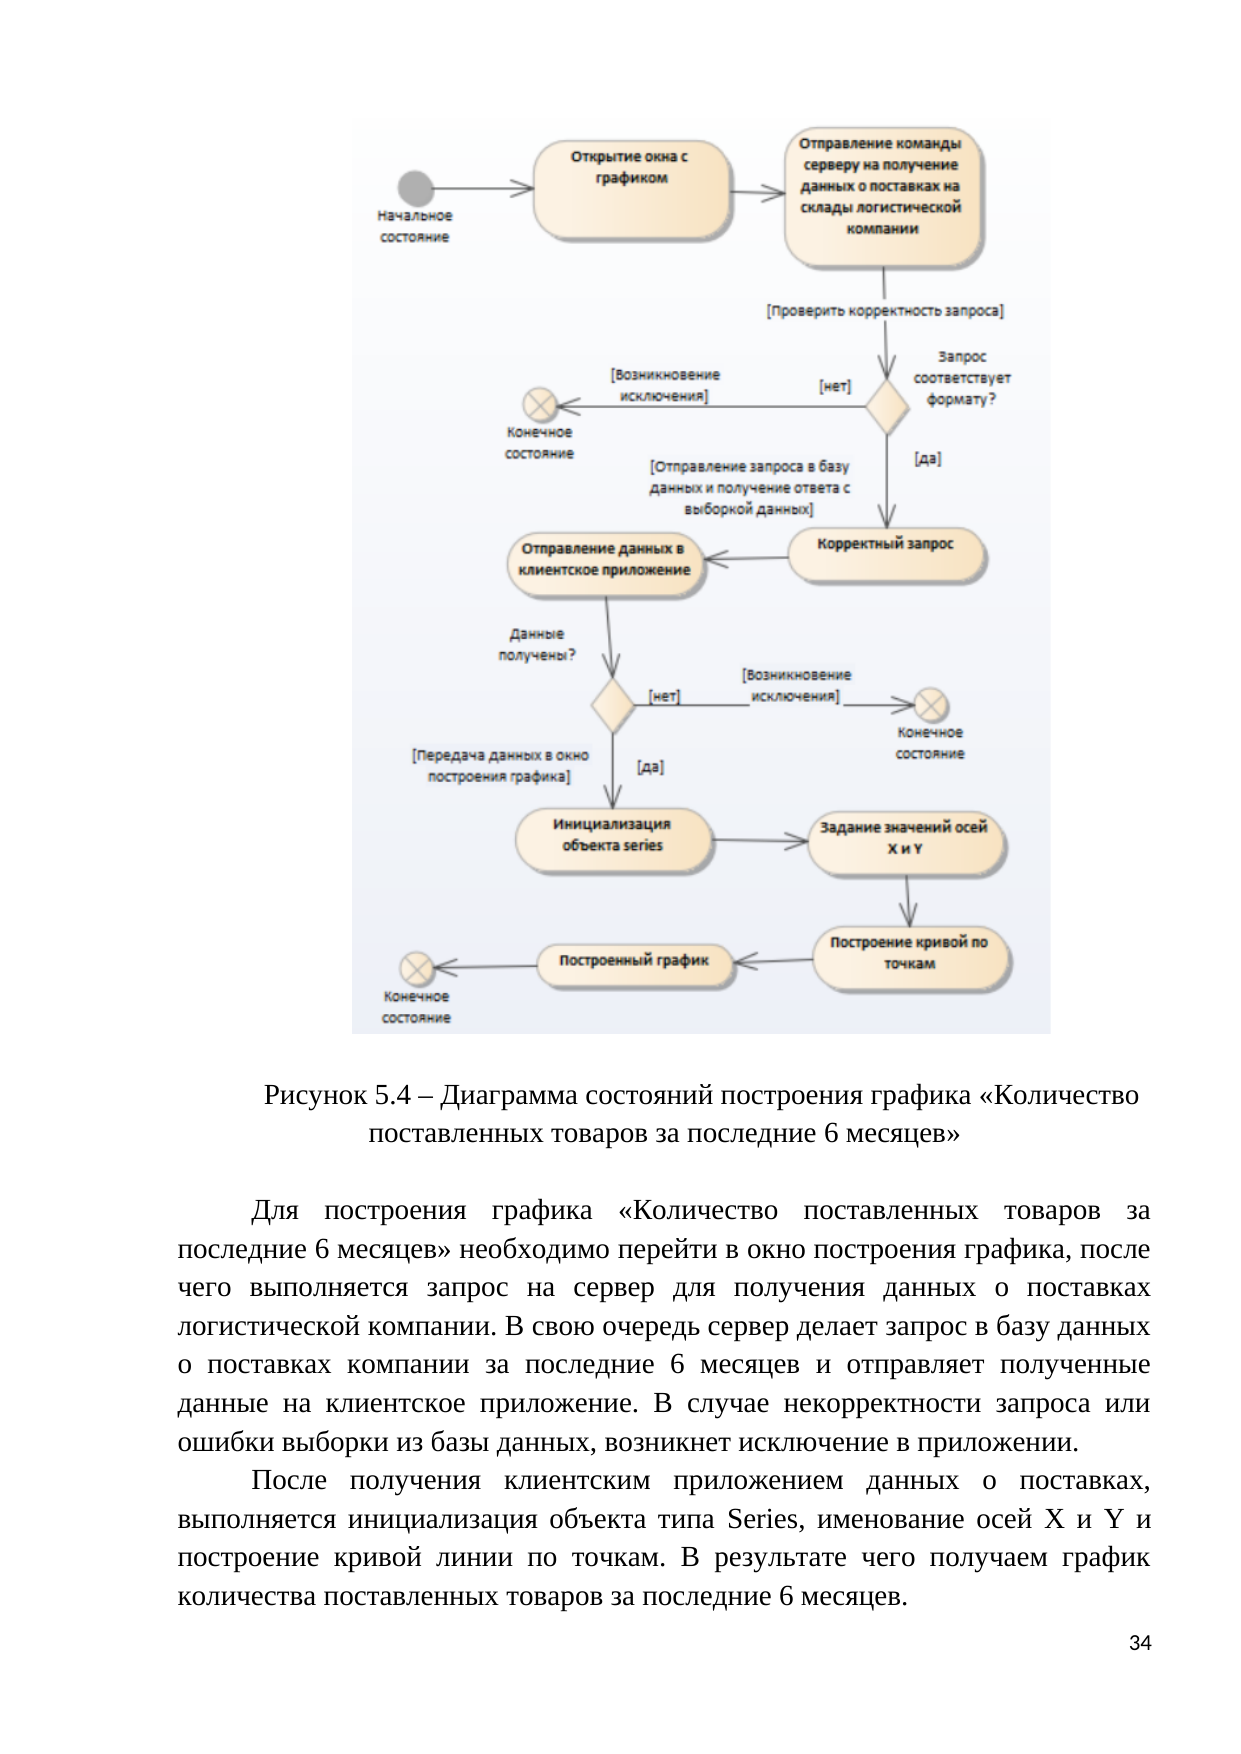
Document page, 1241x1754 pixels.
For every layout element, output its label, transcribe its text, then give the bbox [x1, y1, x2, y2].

text Для построения графика «Количество поставленных товаров за последние 6 месяцев» необходимо перейти в окно построения графика, после чего выполняется запрос на сервер для получения данных о поставках логистической компании. В свою очередь сервер делает запрос в базу данных о поставках компании за последние 6 месяцев и отправляет полученные данные на клиентское приложение. В случае некорректности запроса или ошибки выборки из базы данных, возникнет исключение в приложении. [177, 1192, 1152, 1457]
text Рисунок 5.4 – Диаграмма состояний построения графика «Количество поставленных товаров за последние 6 месяцев» [177, 1077, 1152, 1149]
text После получения клиентским приложением данных о поставках, выполняется инициализация объекта типа Series, именование осей X и Y и построение кривой линии по точкам. В результате чего получаем график количества поставленных товаров за последние 6 месяцев. [177, 1462, 1152, 1611]
picture [352, 118, 1051, 1034]
